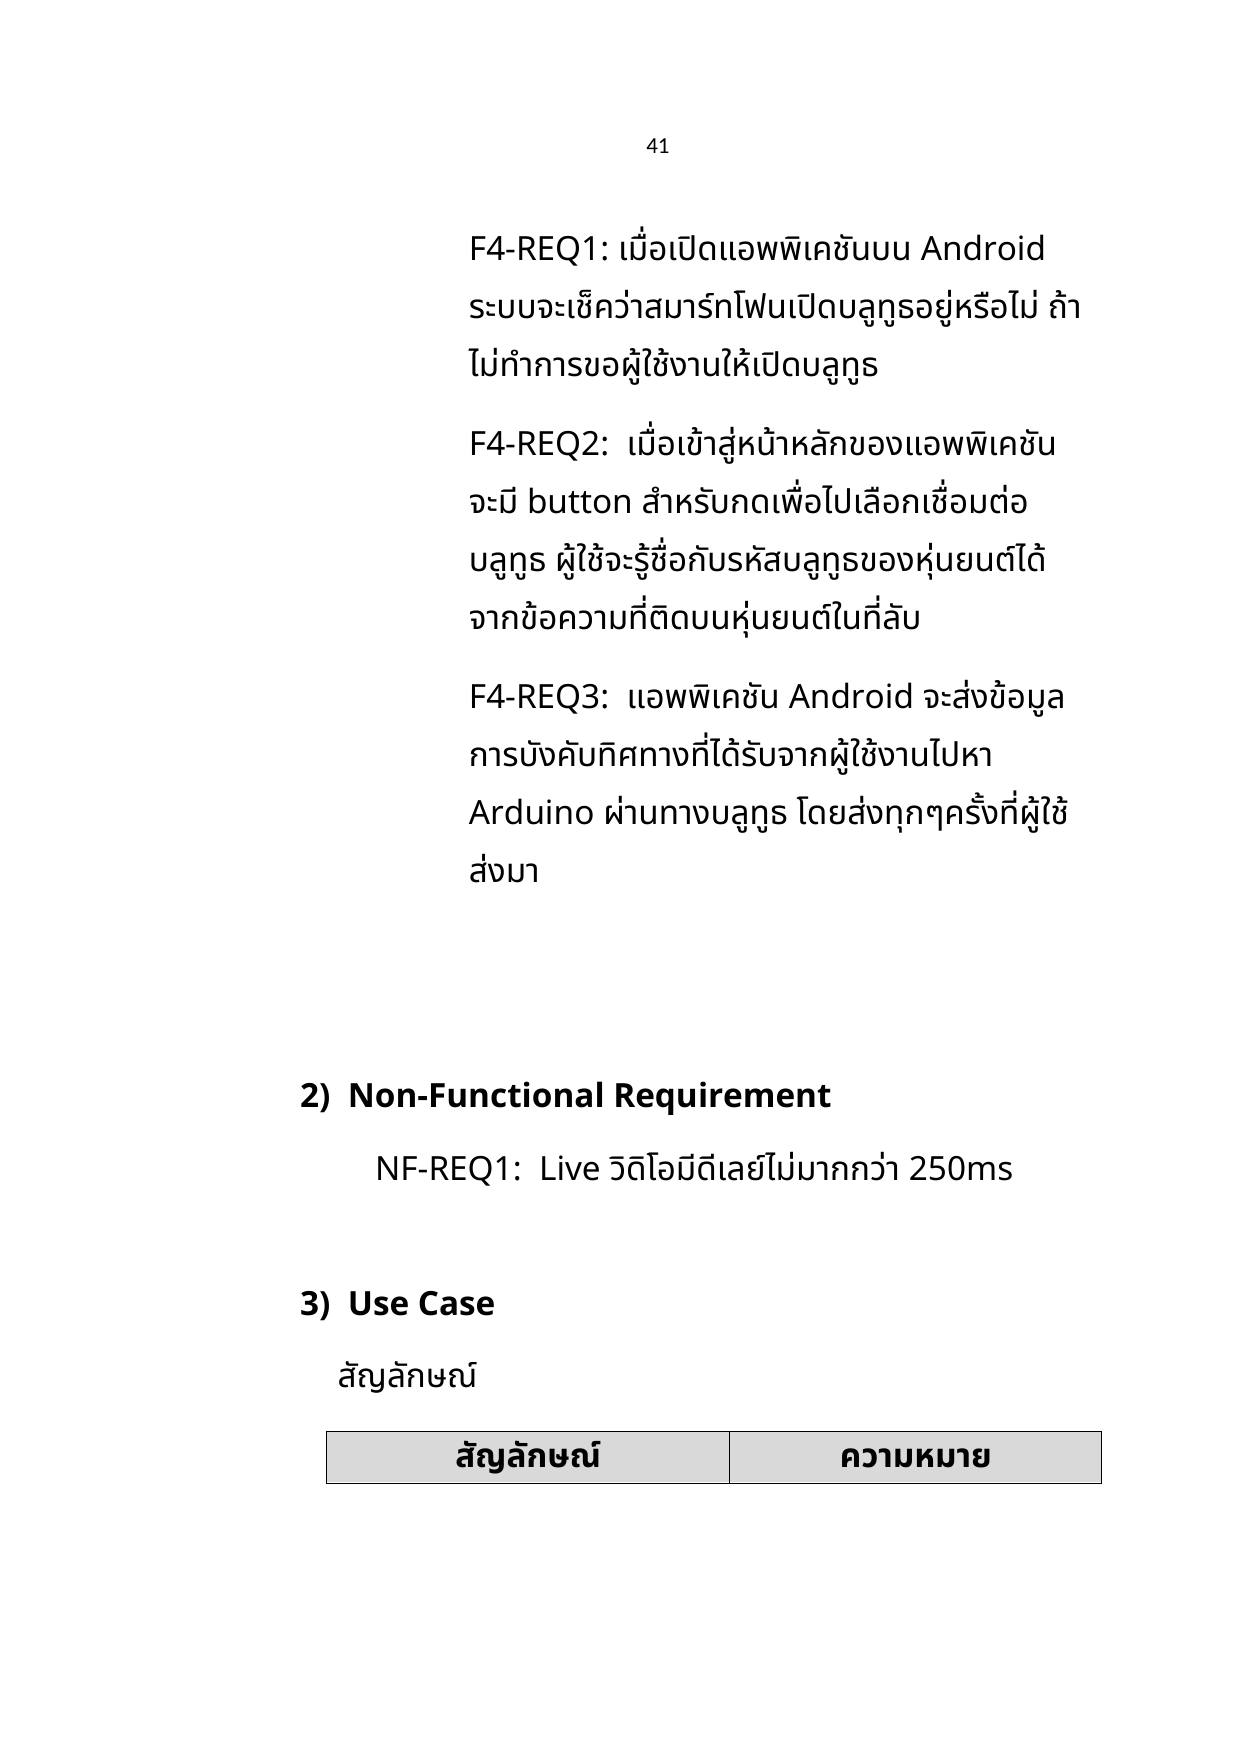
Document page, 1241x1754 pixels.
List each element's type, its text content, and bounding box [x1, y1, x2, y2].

text F4-REQ1: เมื่อเปิดแอพพิเคชันบน Android ระบบจะเช็คว่าสมาร์ทโฟนเปิดบลูทูธอยู่หรือไม่ ถ้าไม่ทำการขอผู้ใช้งานให้เปิดบลูทูธ [450, 225, 1090, 391]
text สัญลักษณ์ [300, 1352, 1090, 1403]
text 3) Use Case [300, 1279, 1090, 1325]
text F4-REQ2: เมื่อเข้าสู่หน้าหลักของแอพพิเคชัน จะมี button สำหรับกดเพื่อไปเลือกเชื่อมต่อบลูทูธ ผู้ใช้จะรู้ชื่อกับรหัสบลูทูธของหุ่นยนต์ได้จากข้อความที่ติดบนหุ่นยนต์ในที่ลับ [450, 420, 1090, 644]
text NF-REQ1: Live วิดิโอมีดีเลย์ไม่มากกว่า 250ms [225, 1145, 1090, 1195]
table_header สัญลักษณ์ [327, 1432, 729, 1482]
text 2) Non-Functional Requirement [225, 1072, 1090, 1117]
table_header ความหมาย [730, 1432, 1101, 1482]
text F4-REQ3: แอพพิเคชัน Android จะส่งข้อมูลการบังคับทิศทางที่ได้รับจากผู้ใช้งานไปหา Arduino ผ่านทางบลูทูธ โดยส่งทุกๆครั้งที่ผู้ใช้ส่งมา [450, 673, 1090, 897]
